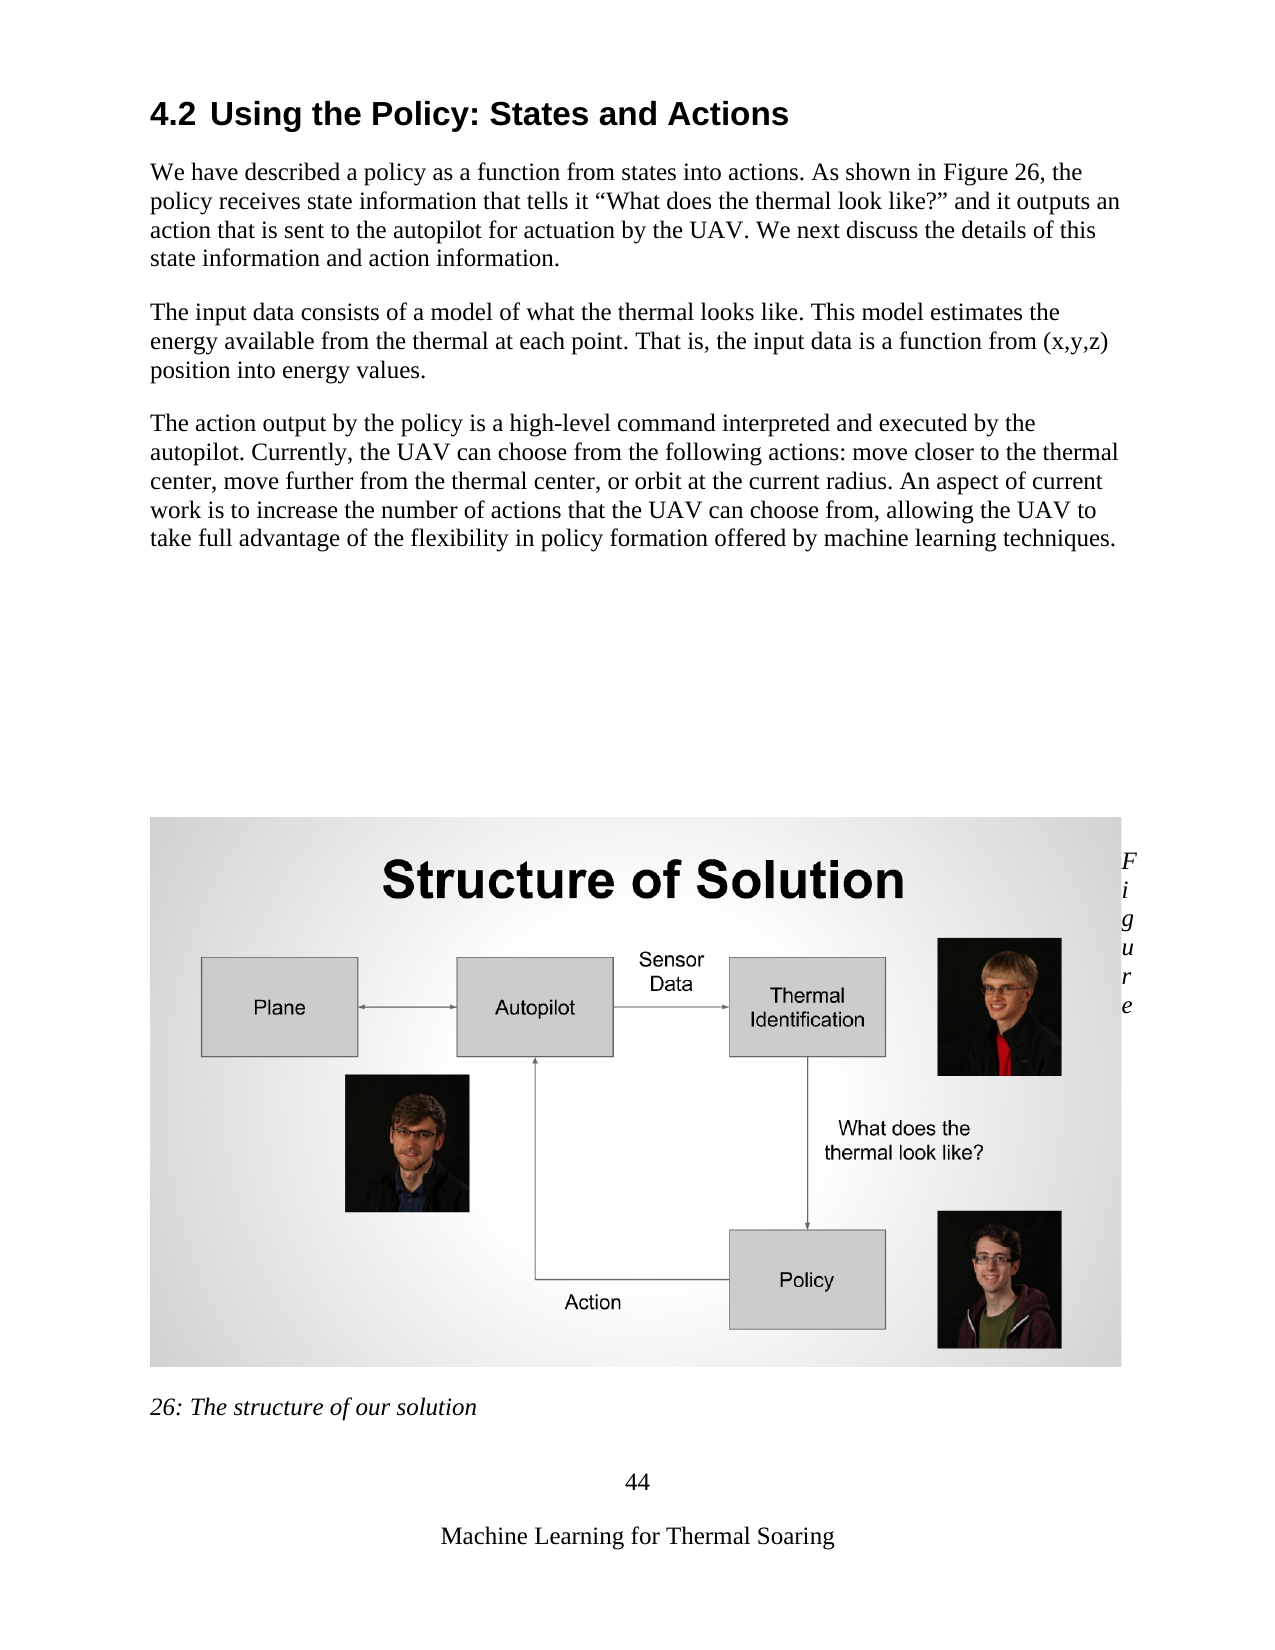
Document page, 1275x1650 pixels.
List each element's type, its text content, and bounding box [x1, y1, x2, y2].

text We have described a policy as a function from states into actions. As shown in Figure 26, the policy receives state information that tells it “What does the thermal look like?” and it outputs an action that is sent to the autopilot for actuation by the UAV. We next discuss the details of this state information and action information. [150, 157, 1125, 272]
text The input data consists of a model of what the thermal looks like. This model estimates the energy available from the thermal at each point. That is, the input data is a function from (x,y,z) position into energy values. [150, 297, 1125, 383]
subtitle Using the Policy: States and Actions [150, 94, 1125, 132]
text Figure 26: The structure of our solution [150, 1012, 1125, 1421]
picture [150, 817, 1122, 1367]
text The action output by the policy is a high-level command interpreted and executed by the autopilot. Currently, the UAV can choose from the following actions: move closer to the thermal center, move further from the thermal center, or orbit at the current radius. An aspect of current work is to increase the number of actions that the UAV can choose from, allowing the UAV to take full advantage of the flexibility in policy formation offered by machine learning techniques. [150, 408, 1125, 552]
